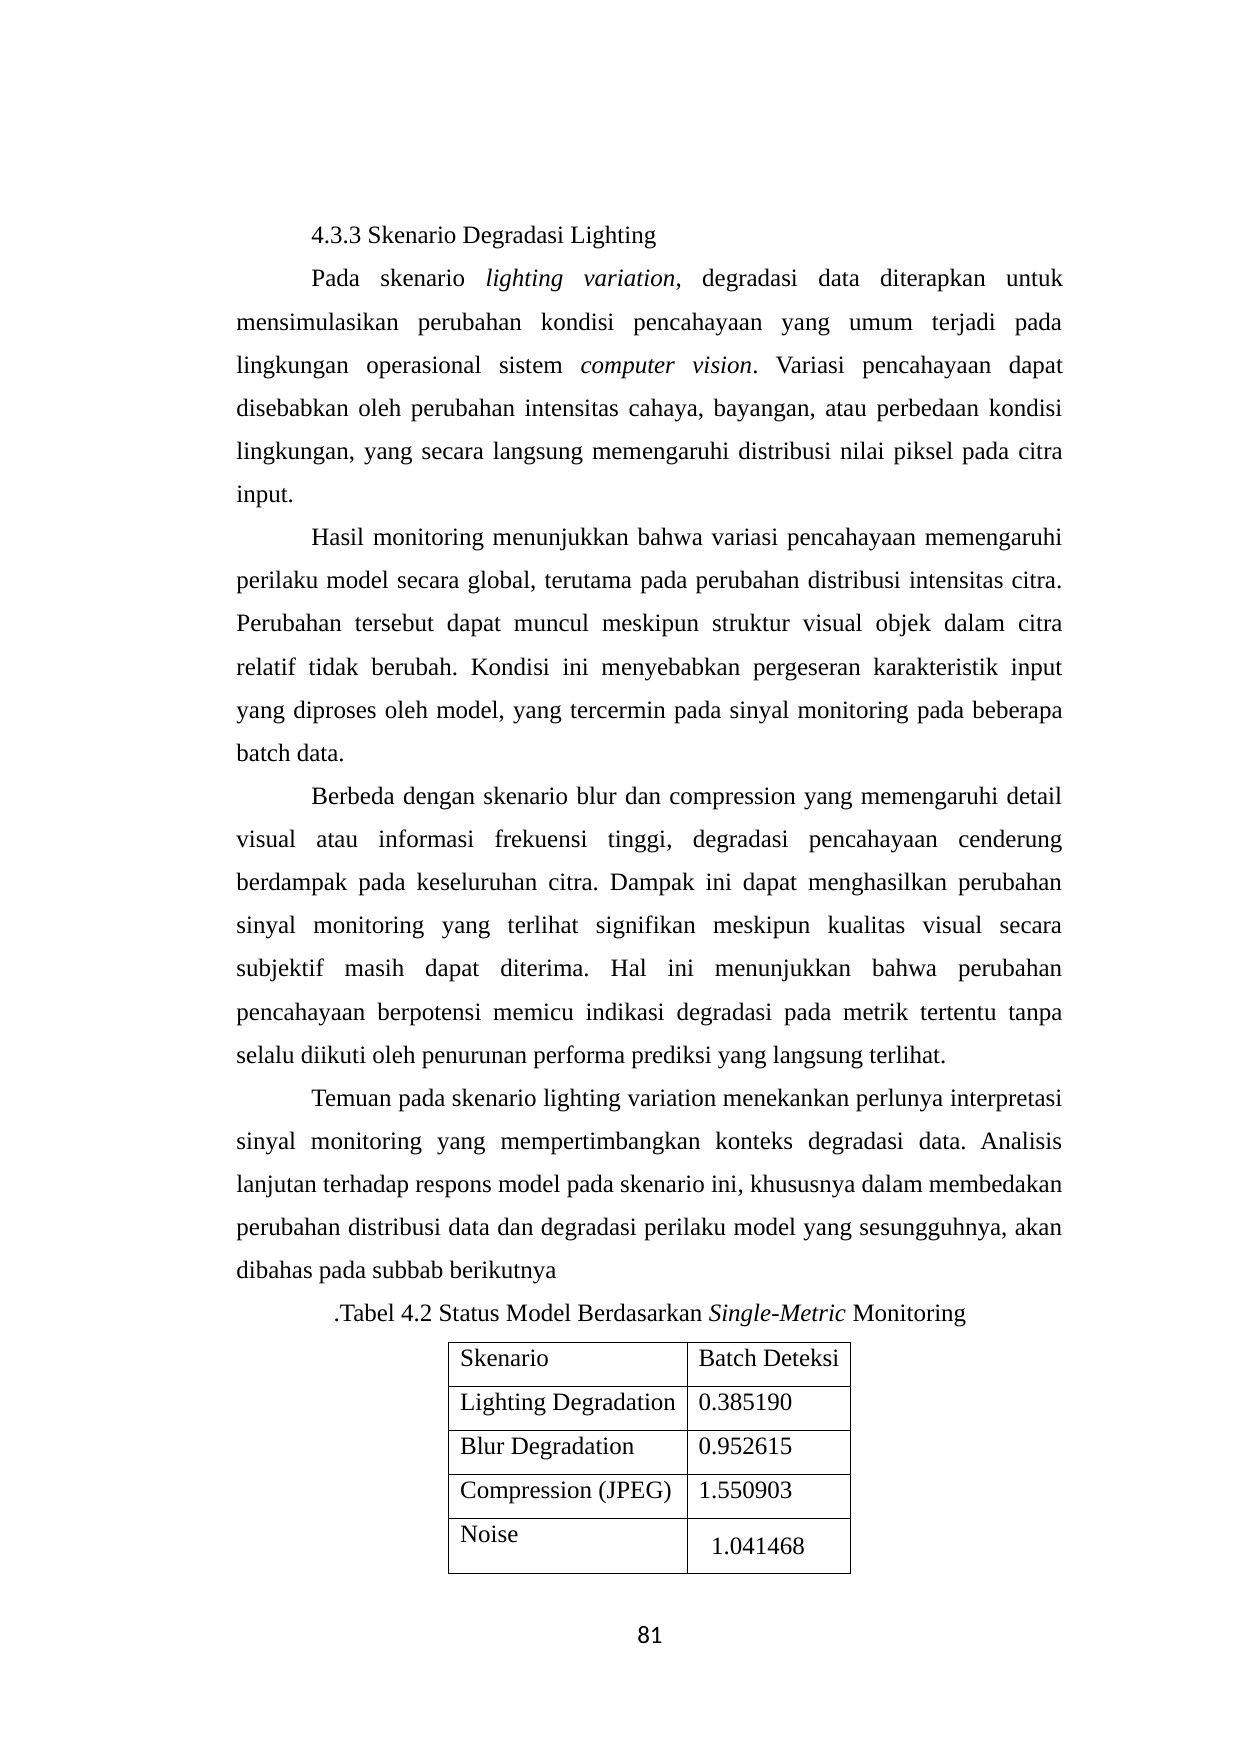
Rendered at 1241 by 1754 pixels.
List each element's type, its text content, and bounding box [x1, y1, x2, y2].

text Berbeda dengan skenario blur dan compression yang memengaruhi detail visual atau informasi frekuensi tinggi, degradasi pencahayaan cenderung berdampak pada keseluruhan citra. Dampak ini dapat menghasilkan perubahan sinyal monitoring yang terlihat signifikan meskipun kualitas visual secara subjektif masih dapat diterima. Hal ini menunjukkan bahwa perubahan pencahayaan berpotensi memicu indikasi degradasi pada metrik tertentu tanpa selalu diikuti oleh penurunan performa prediksi yang langsung terlihat. [236, 781, 1063, 1068]
table_cell [688, 1519, 698, 1573]
text .Tabel 4.2 Status Model Berdasarkan Single-Metric Monitoring [236, 1298, 1063, 1327]
table_cell Noise [449, 1519, 687, 1573]
table_cell Lighting Degradation [449, 1387, 687, 1430]
table_header Skenario [449, 1343, 687, 1386]
table_cell Compression (JPEG) [449, 1475, 687, 1518]
text 4.3.3 Skenario Degradasi Lighting [236, 220, 1063, 249]
text Hasil monitoring menunjukkan bahwa variasi pencahayaan memengaruhi perilaku model secara global, terutama pada perubahan distribusi intensitas citra. Perubahan tersebut dapat muncul meskipun struktur visual objek dalam citra relatif tidak berubah. Kondisi ini menyebabkan pergeseran karakteristik input yang diproses oleh model, yang tercermin pada sinyal monitoring pada beberapa batch data. [236, 522, 1063, 767]
text Temuan pada skenario lighting variation menekankan perlunya interpretasi sinyal monitoring yang mempertimbangkan konteks degradasi data. Analisis lanjutan terhadap respons model pada skenario ini, khususnya dalam membedakan perubahan distribusi data dan degradasi perilaku model yang sesungguhnya, akan dibahas pada subbab berikutnya [236, 1083, 1063, 1284]
table_header Batch Deteksi [688, 1343, 850, 1386]
table_cell Blur Degradation [449, 1431, 687, 1474]
table_cell 1.550903 [688, 1475, 850, 1518]
table_cell [817, 1519, 850, 1573]
text Pada skenario lighting variation, degradasi data diterapkan untuk mensimulasikan perubahan kondisi pencahayaan yang umum terjadi pada lingkungan operasional sistem computer vision. Variasi pencahayaan dapat disebabkan oleh perubahan intensitas cahaya, bayangan, atau perbedaan kondisi lingkungan, yang secara langsung memengaruhi distribusi nilai piksel pada citra input. [236, 263, 1063, 508]
table_cell 0.385190 [688, 1387, 850, 1430]
table_cell 0.952615 [688, 1431, 850, 1474]
